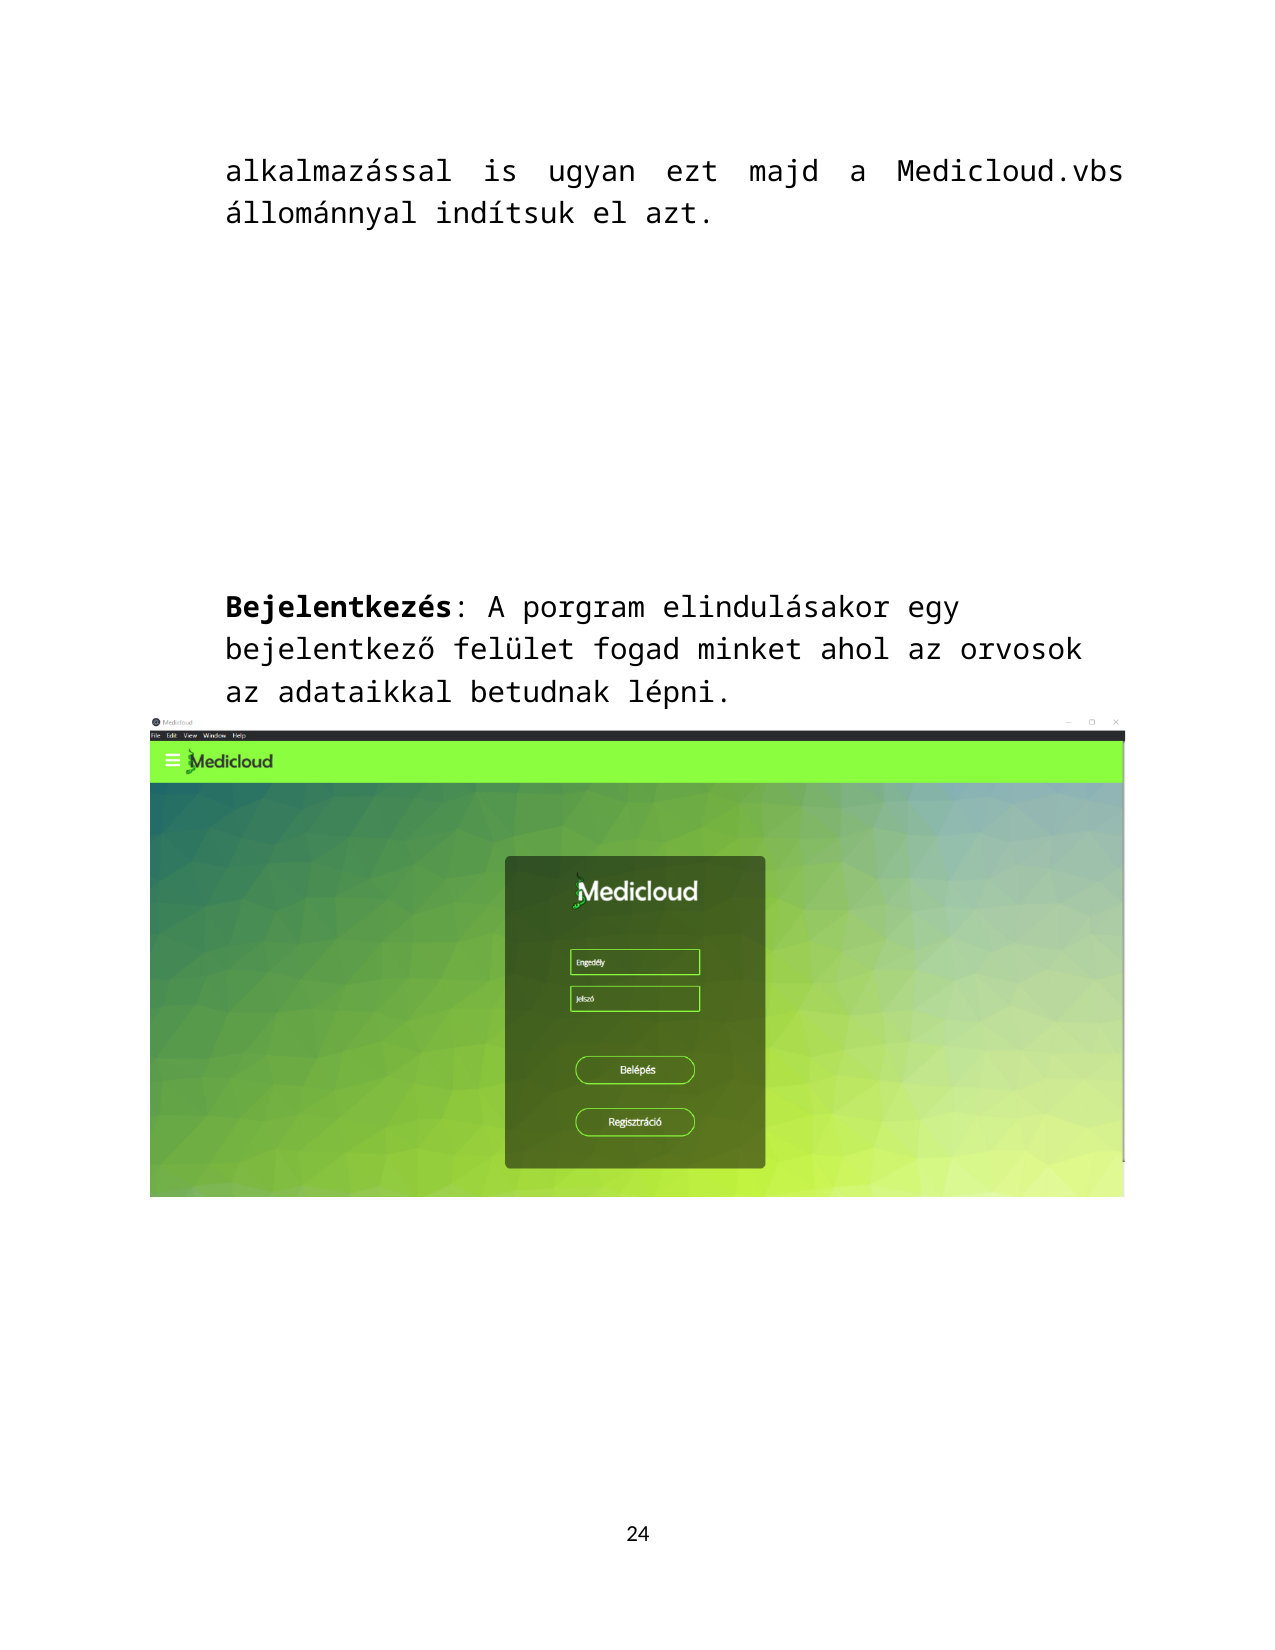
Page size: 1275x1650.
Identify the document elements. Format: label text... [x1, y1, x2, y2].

picture [150, 717, 1125, 1197]
text Bejelentkezés: A porgram elindulásakor egy bejelentkező felület fogad minket ahol az orvosok az adataikkal betudnak lépni. [225, 586, 1125, 711]
